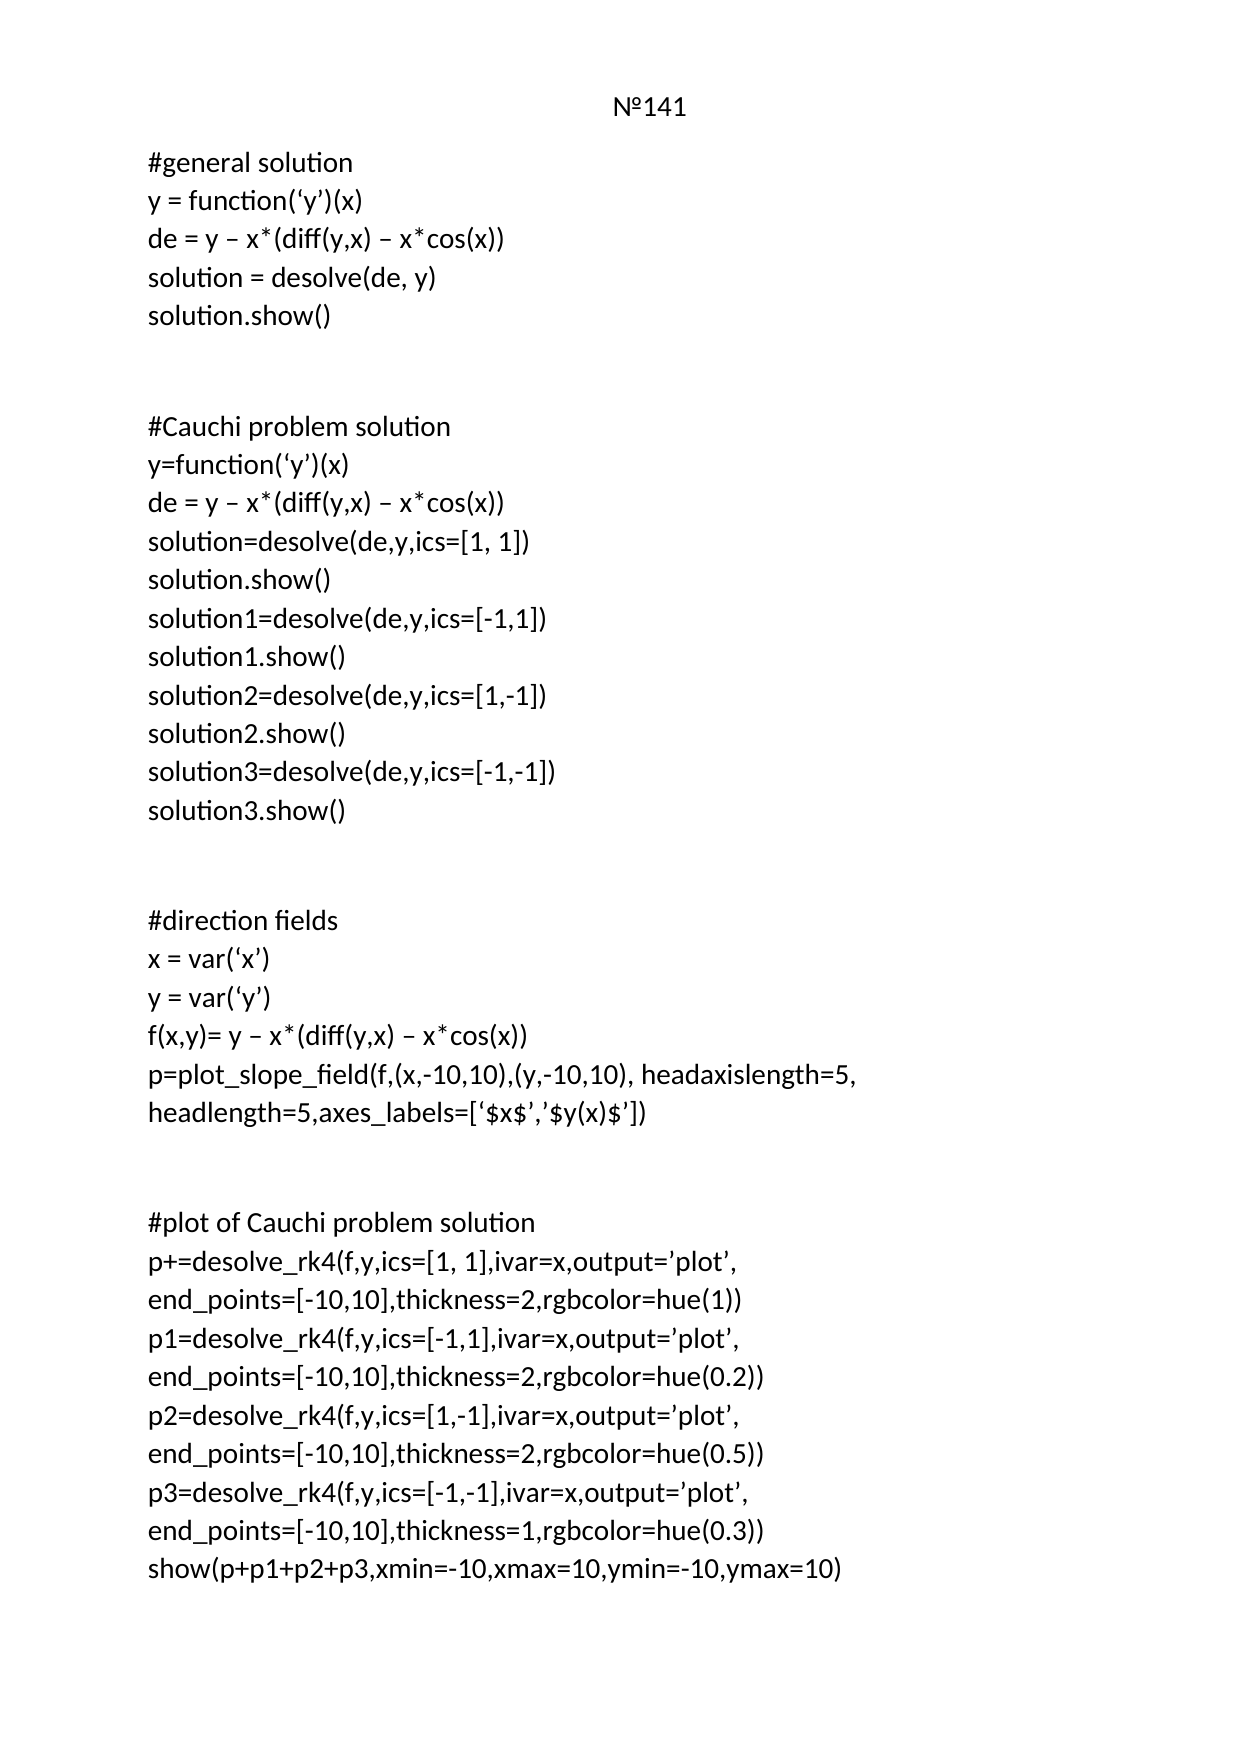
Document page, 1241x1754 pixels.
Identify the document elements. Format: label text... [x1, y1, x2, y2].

text №141 [148, 88, 1152, 124]
text #general solution y = function(‘y’)(x) de = y – x*(diff(y,x) – x*cos(x)) solution = desolve(de, y) solution.show() [148, 144, 1152, 333]
text #direction fields x = var(‘x’) y = var(‘y’) f(x,y)= y – x*(diff(y,x) – x*cos(x)) p=plot_slope_field(f,(x,-10,10),(y,-10,10), headaxislength=5, headlength=5,axes_labels=[‘$x$’,’$y(x)$’]) [148, 902, 1152, 1130]
text #plot of Cauchi problem solution p+=desolve_rk4(f,y,ics=[1, 1],ivar=x,output=’plot’, end_points=[-10,10],thickness=2,rgbcolor=hue(1)) p1=desolve_rk4(f,y,ics=[-1,1],ivar=x,output=’plot’, end_points=[-10,10],thickness=2,rgbcolor=hue(0.2)) p2=desolve_rk4(f,y,ics=[1,-1],ivar=x,output=’plot’, end_points=[-10,10],thickness=2,rgbcolor=hue(0.5)) p3=desolve_rk4(f,y,ics=[-1,-1],ivar=x,output=’plot’, end_points=[-10,10],thickness=1,rgbcolor=hue(0.3)) show(p+p1+p2+p3,xmin=-10,xmax=10,ymin=-10,ymax=10) [148, 1204, 1152, 1586]
text #Cauchi problem solution y=function(‘y’)(x) de = y – x*(diff(y,x) – x*cos(x)) solution=desolve(de,y,ics=[1, 1]) solution.show() solution1=desolve(de,y,ics=[-1,1]) solution1.show() solution2=desolve(de,y,ics=[1,-1]) solution2.show() solution3=desolve(de,y,ics=[-1,-1]) solution3.show() [148, 408, 1152, 828]
